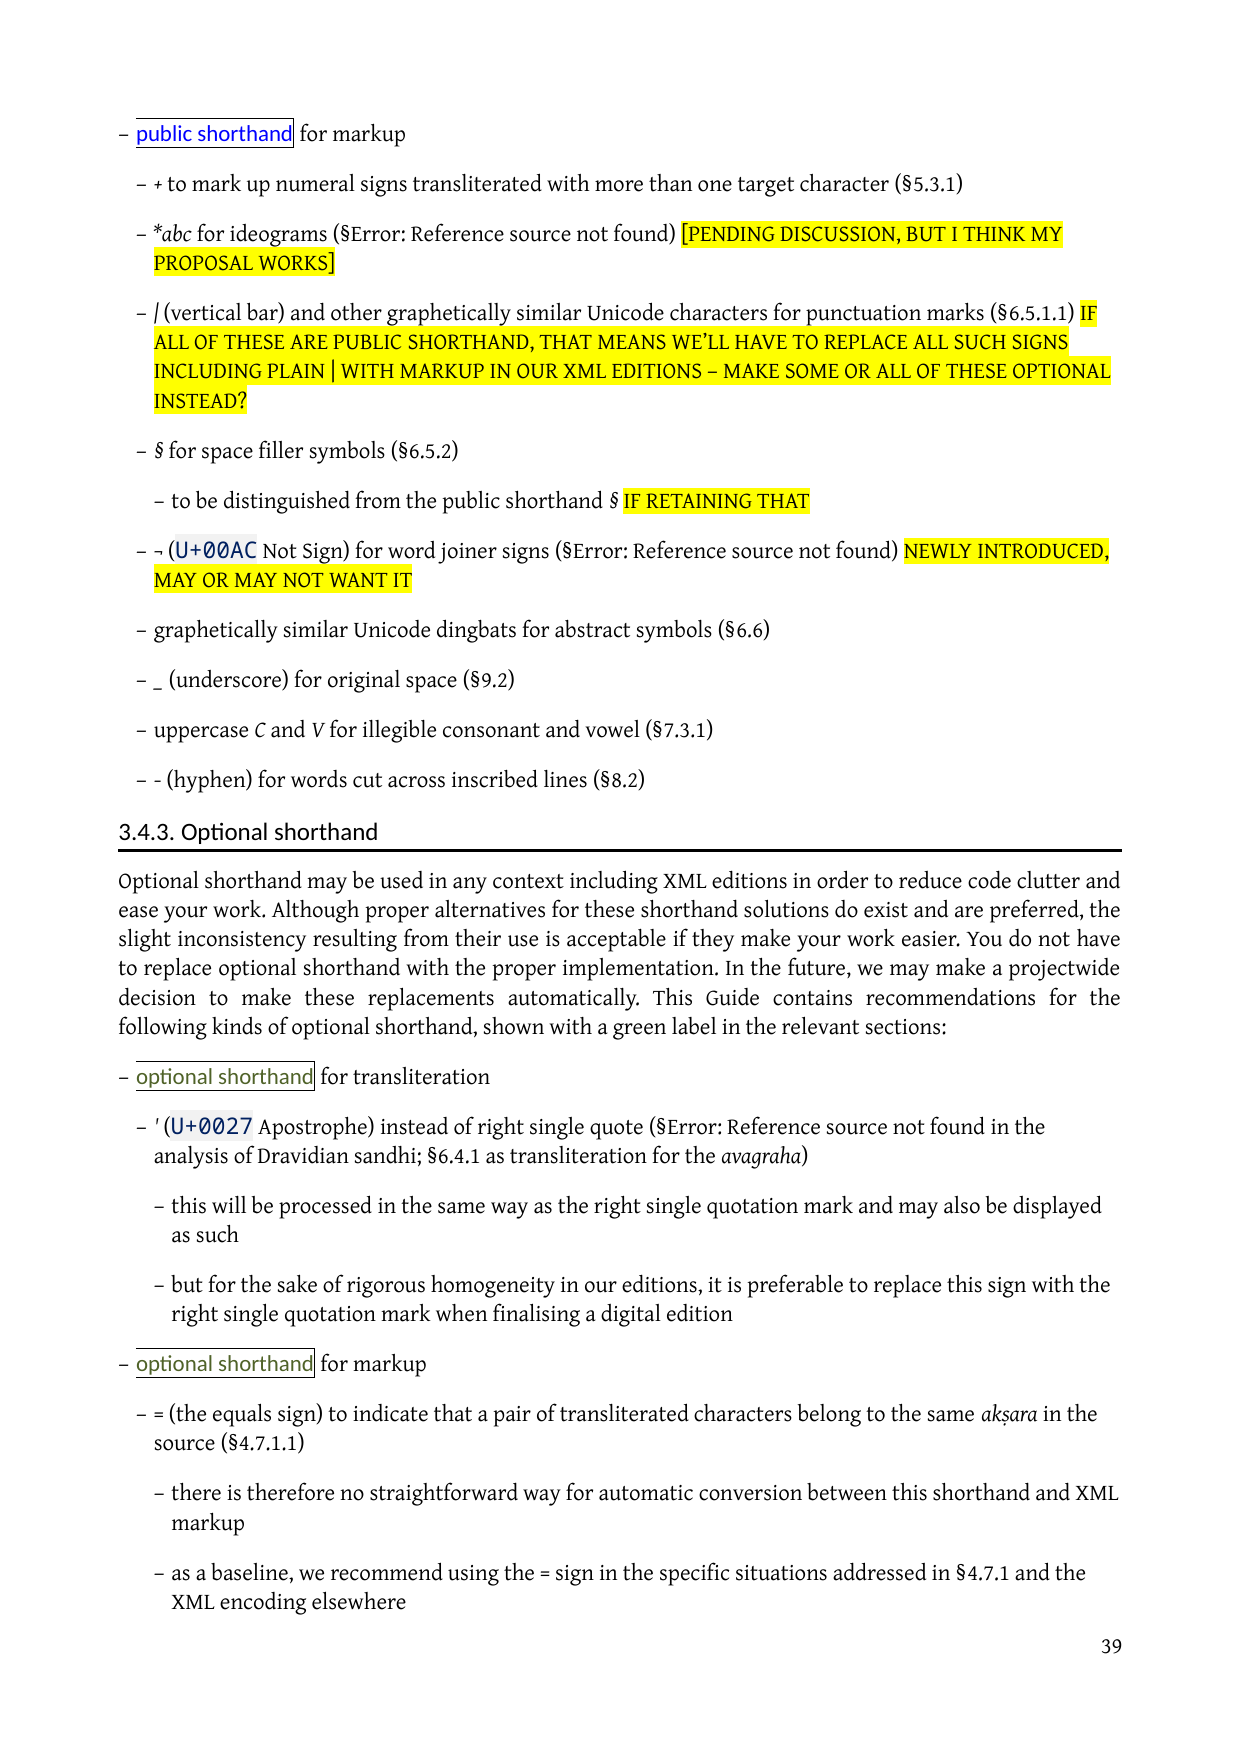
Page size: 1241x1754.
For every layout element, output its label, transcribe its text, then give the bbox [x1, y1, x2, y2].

list = (the equals sign) to indicate that a pair of transliterated characters belong to the same akṣara in the source (§4.7.1.1) [136, 1398, 1122, 1457]
list + to mark up numeral signs transliterated with more than one target character (§5.3.1) [136, 168, 1122, 197]
list public shorthand for markup [118, 118, 293, 147]
list public shorthand for markup [294, 118, 1122, 147]
list - (hyphen) for words cut across inscribed lines (§8.1) [136, 764, 1122, 793]
list _ (underscore) for original space (§9.2) [136, 664, 1122, 693]
list this will be processed in the same way as the right single quotation mark and may also be displayed as such [153, 1190, 1122, 1248]
list to be distinguished from the public shorthand § IF RETAINING THAT [153, 485, 1122, 514]
text Optional shorthand may be used in any context including XML editions in order to reduce code clutter and ease your work. Although proper alternatives for these shorthand solutions do exist and are preferred, the slight inconsistency resulting from their use is acceptable if they make your work easier. You do not have to replace optional shorthand with the proper implementation. In the future, we may make a projectwide decision to make these replacements automatically. This Guide contains recommendations for the following kinds of optional shorthand, shown with a green label in the relevant sections: [118, 865, 1122, 1040]
list uppercase C and V for illegible consonant and vowel (§7.2.1) [136, 714, 1122, 743]
list there is therefore no straightforward way for automatic conversion between this shorthand and XML markup [153, 1477, 1122, 1536]
list optional shorthand for markup [118, 1348, 314, 1377]
list | (vertical bar) and other graphetically similar Unicode characters for punctuation marks (§6.5.1.1) IF ALL OF THESE ARE PUBLIC SHORTHAND, THAT MEANS WE’LL HAVE TO REPLACE ALL SUCH SIGNS INCLUDING PLAIN | WITH MARKUP IN OUR XML EDITIONS – MAKE SOME OR ALL OF THESE OPTIONAL INSTEAD? [136, 297, 1122, 414]
list optional shorthand for markup [315, 1348, 1122, 1377]
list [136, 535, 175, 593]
subtitle Optional shorthand [118, 814, 1122, 849]
list as a baseline, we recommend using the = sign in the specific situations addressed in §4.7.1 and the XML encoding elsewhere [153, 1557, 1122, 1615]
list optional shorthand for transliteration [118, 1061, 314, 1090]
list § for space filler symbols (§6.5.2) [136, 435, 1122, 464]
list optional shorthand for transliteration [315, 1061, 1122, 1090]
list graphetically similar Unicode dingbats for abstract symbols (§6.6) [136, 614, 1122, 643]
list but for the sake of rigorous homogeneity in our editions, it is preferable to replace this sign with the right single quotation mark when finalising a digital edition [153, 1269, 1122, 1327]
